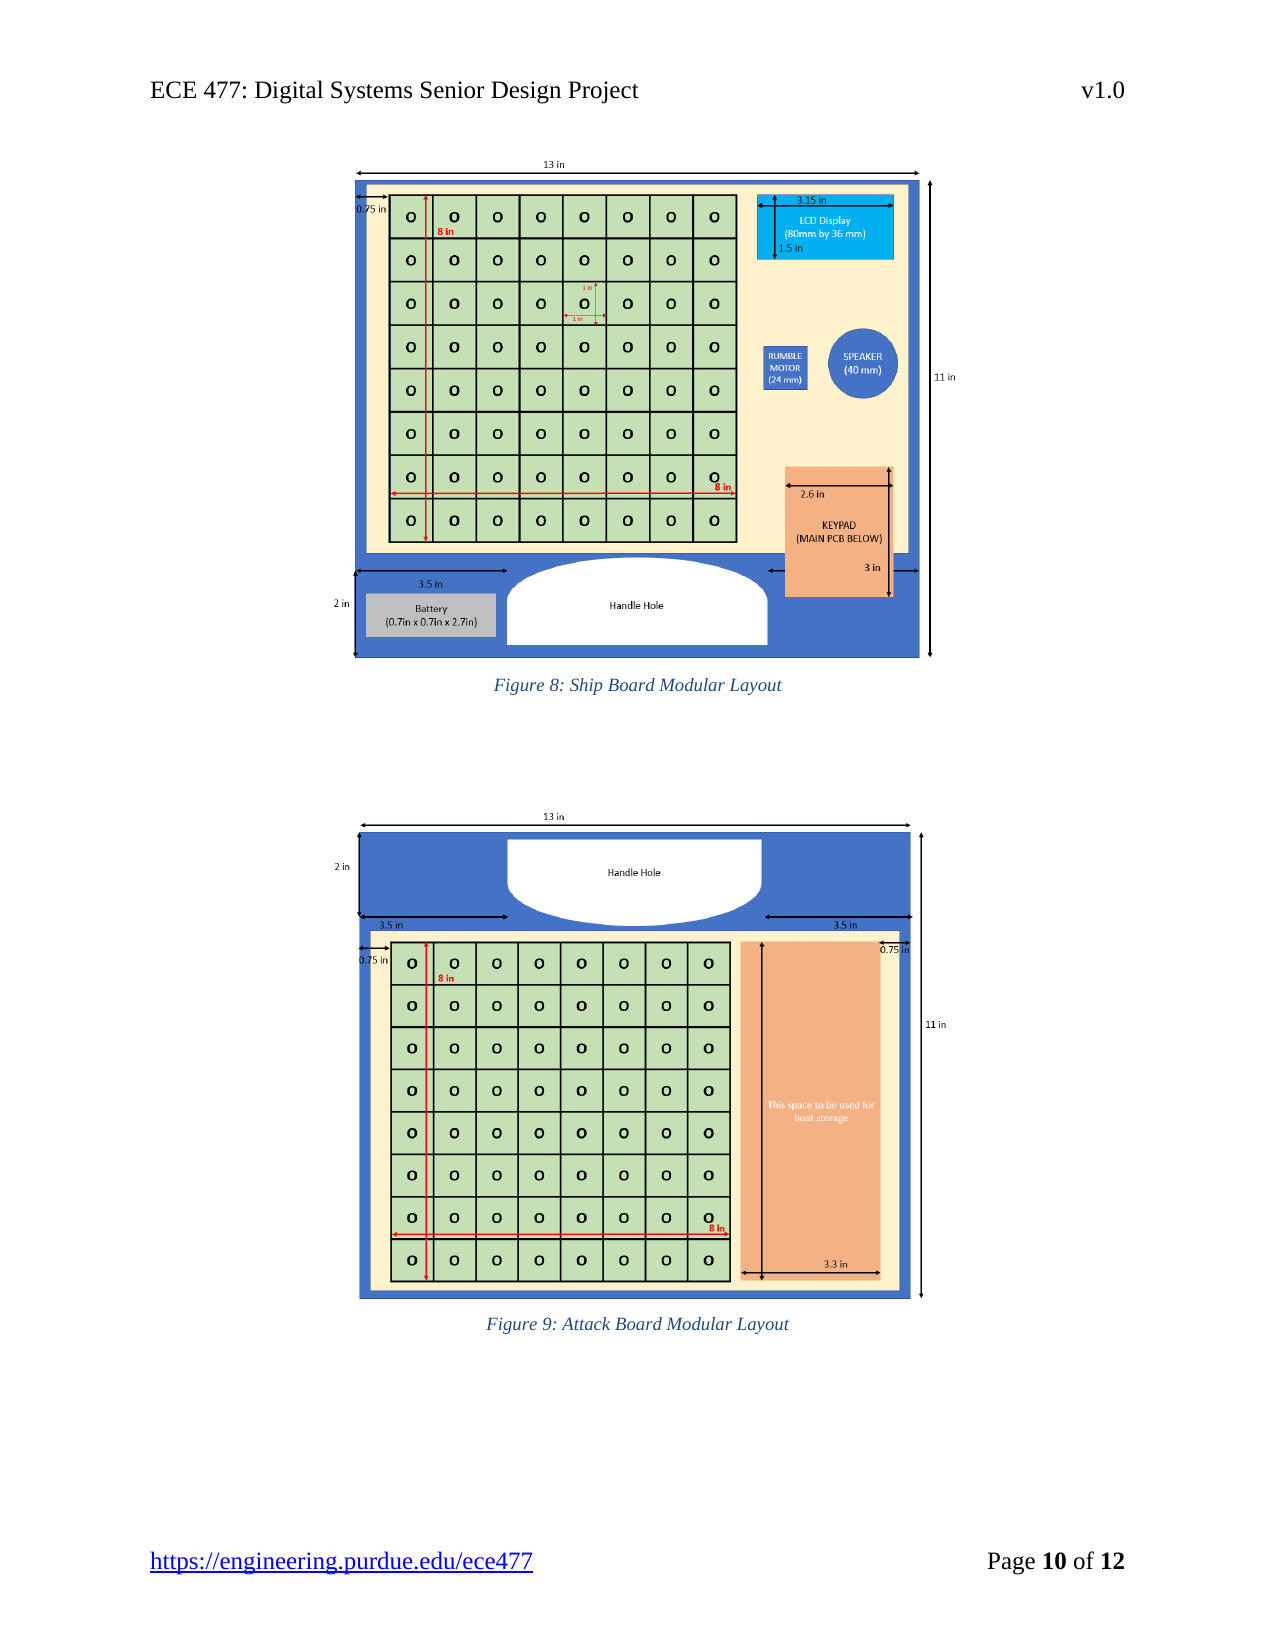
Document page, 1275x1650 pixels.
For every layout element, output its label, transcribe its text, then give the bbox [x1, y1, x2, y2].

picture [327, 807, 948, 1313]
picture [317, 150, 958, 674]
text Figure 9: Attack Board Modular Layout [150, 1313, 1125, 1334]
text Figure 8: Ship Board Modular Layout [150, 674, 1125, 695]
